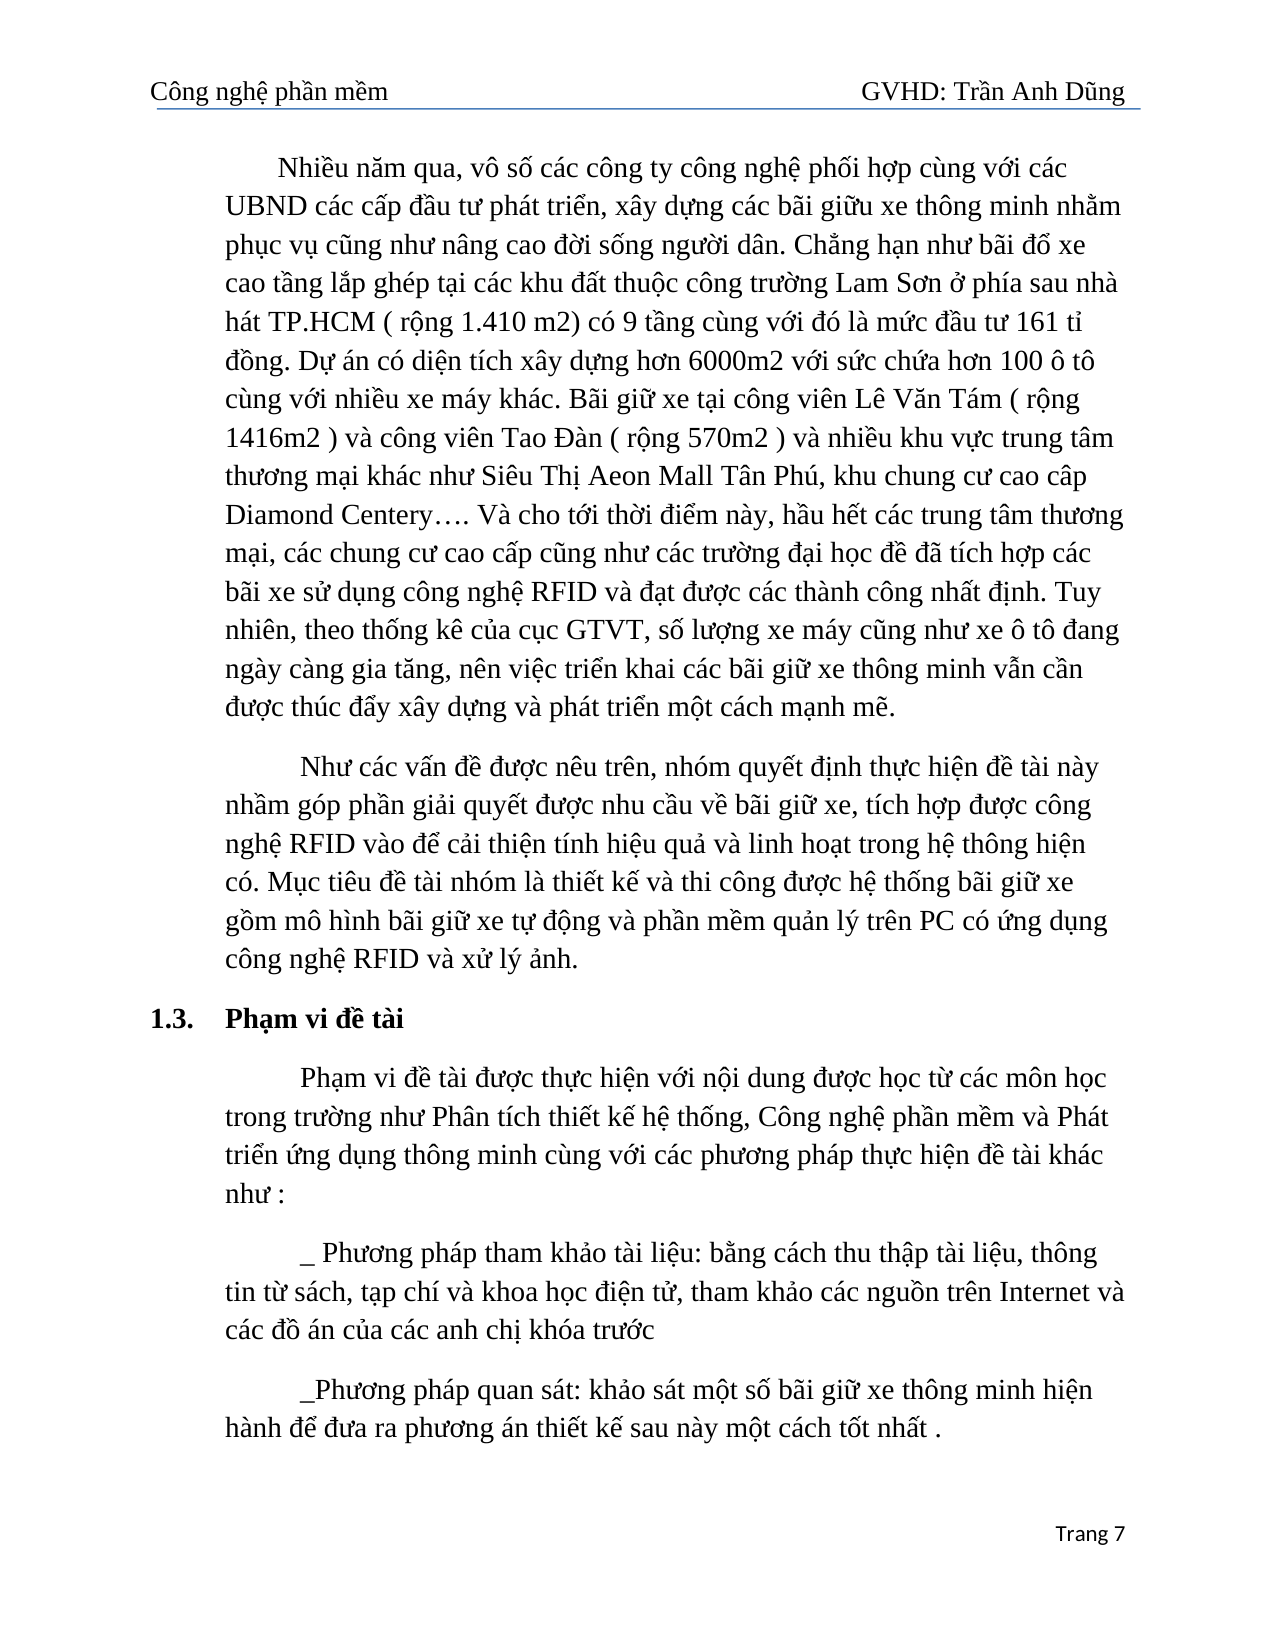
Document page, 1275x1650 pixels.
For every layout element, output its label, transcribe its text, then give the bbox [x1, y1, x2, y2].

text _ Phương pháp tham khảo tài liệu: bằng cách thu thập tài liệu, thông tin từ sách, tạp chí và khoa học điện tử, tham khảo các nguồn trên Internet và các đồ án của các anh chị khóa trước [225, 1235, 1125, 1346]
text _Phương pháp quan sát: khảo sát một số bãi giữ xe thông minh hiện hành để đưa ra phương án thiết kế sau này một cách tốt nhất . [225, 1372, 1125, 1444]
text Nhiều năm qua, vô số các công ty công nghệ phối hợp cùng với các UBND các cấp đầu tư phát triển, xây dựng các bãi giữu xe thông minh nhằm phục vụ cũng như nâng cao đời sống người dân. Chẳng hạn như bãi đổ xe cao tầng lắp ghép tại các khu đất thuộc công trường Lam Sơn ở phía sau nhà hát TP.HCM ( rộng 1.410 m2) có 9 tầng cùng với đó là mức đầu tư 161 tỉ đồng. Dự án có diện tích xây dựng hơn 6000m2 với sức chứa hơn 100 ô tô cùng với nhiều xe máy khác. Bãi giữ xe tại công viên Lê Văn Tám ( rộng 1416m2 ) và công viên Tao Đàn ( rộng 570m2 ) và nhiều khu vực trung tâm thương mại khác như Siêu Thị Aeon Mall Tân Phú, khu chung cư cao câp Diamond Centery…. Và cho tới thời điểm này, hầu hết các trung tâm thương mại, các chung cư cao cấp cũng như các trường đại học đề đã tích hợp các bãi xe sử dụng công nghệ RFID và đạt được các thành công nhất định. Tuy nhiên, theo thống kê của cục GTVT, số lượng xe máy cũng như xe ô tô đang ngày càng gia tăng, nên việc triển khai các bãi giữ xe thông minh vẫn cần được thúc đẩy xây dựng và phát triển một cách mạnh mẽ. [225, 150, 1125, 723]
subtitle Phạm vi đề tài [150, 1001, 1125, 1034]
text Phạm vi đề tài được thực hiện với nội dung được học từ các môn học trong trường như Phân tích thiết kế hệ thống, Công nghệ phần mềm và Phát triển ứng dụng thông minh cùng với các phương pháp thực hiện đề tài khác như : [225, 1060, 1125, 1209]
text Như các vấn đề được nêu trên, nhóm quyết định thực hiện đề tài này nhầm góp phần giải quyết được nhu cầu về bãi giữ xe, tích hợp được công nghệ RFID vào để cải thiện tính hiệu quả và linh hoạt trong hệ thông hiện có. Mục tiêu đề tài nhóm là thiết kế và thi công được hệ thống bãi giữ xe gồm mô hình bãi giữ xe tự động và phần mềm quản lý trên PC có ứng dụng công nghệ RFID và xử lý ảnh. [225, 749, 1125, 975]
